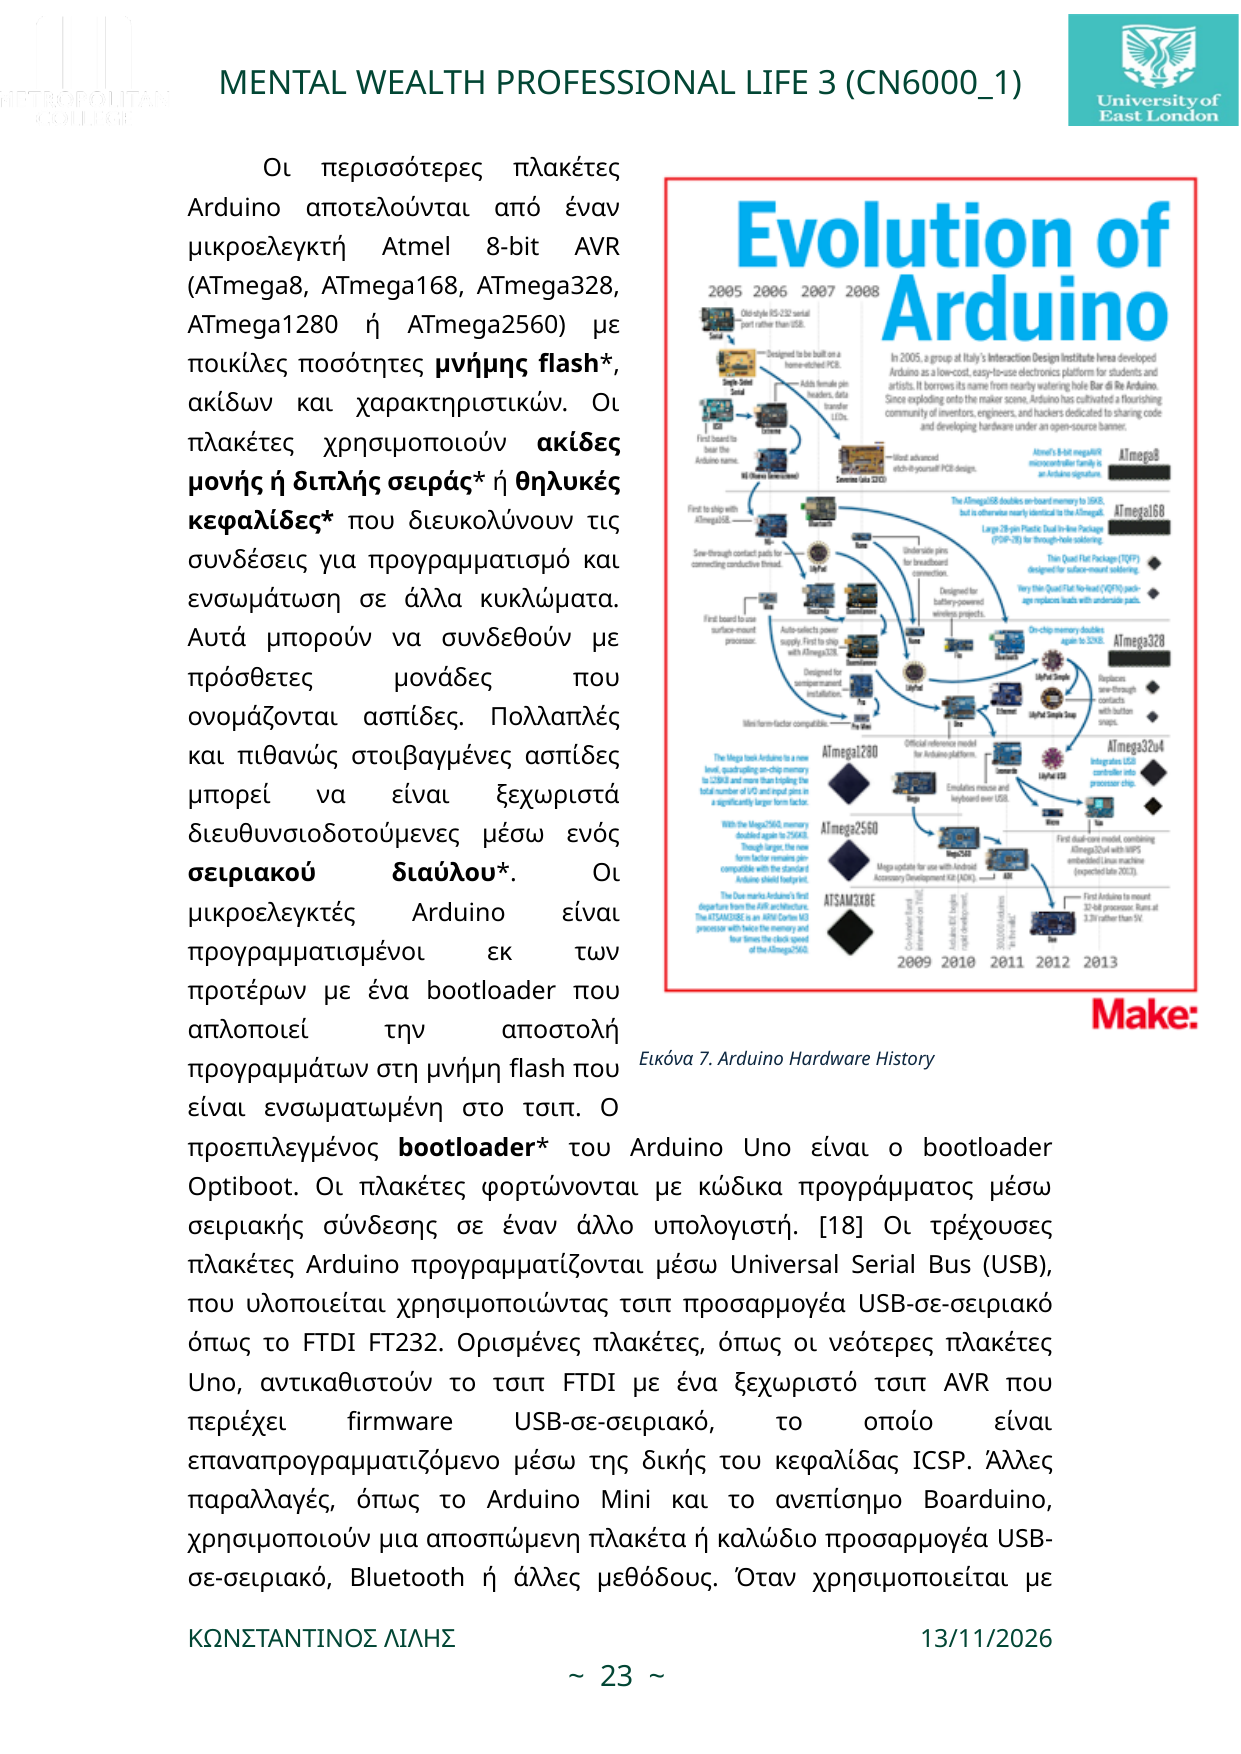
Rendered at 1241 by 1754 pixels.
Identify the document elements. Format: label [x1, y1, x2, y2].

text [187, 150, 1053, 1594]
picture [1066, 14, 1238, 124]
picture [638, 152, 1219, 1045]
picture [0, 13, 171, 126]
